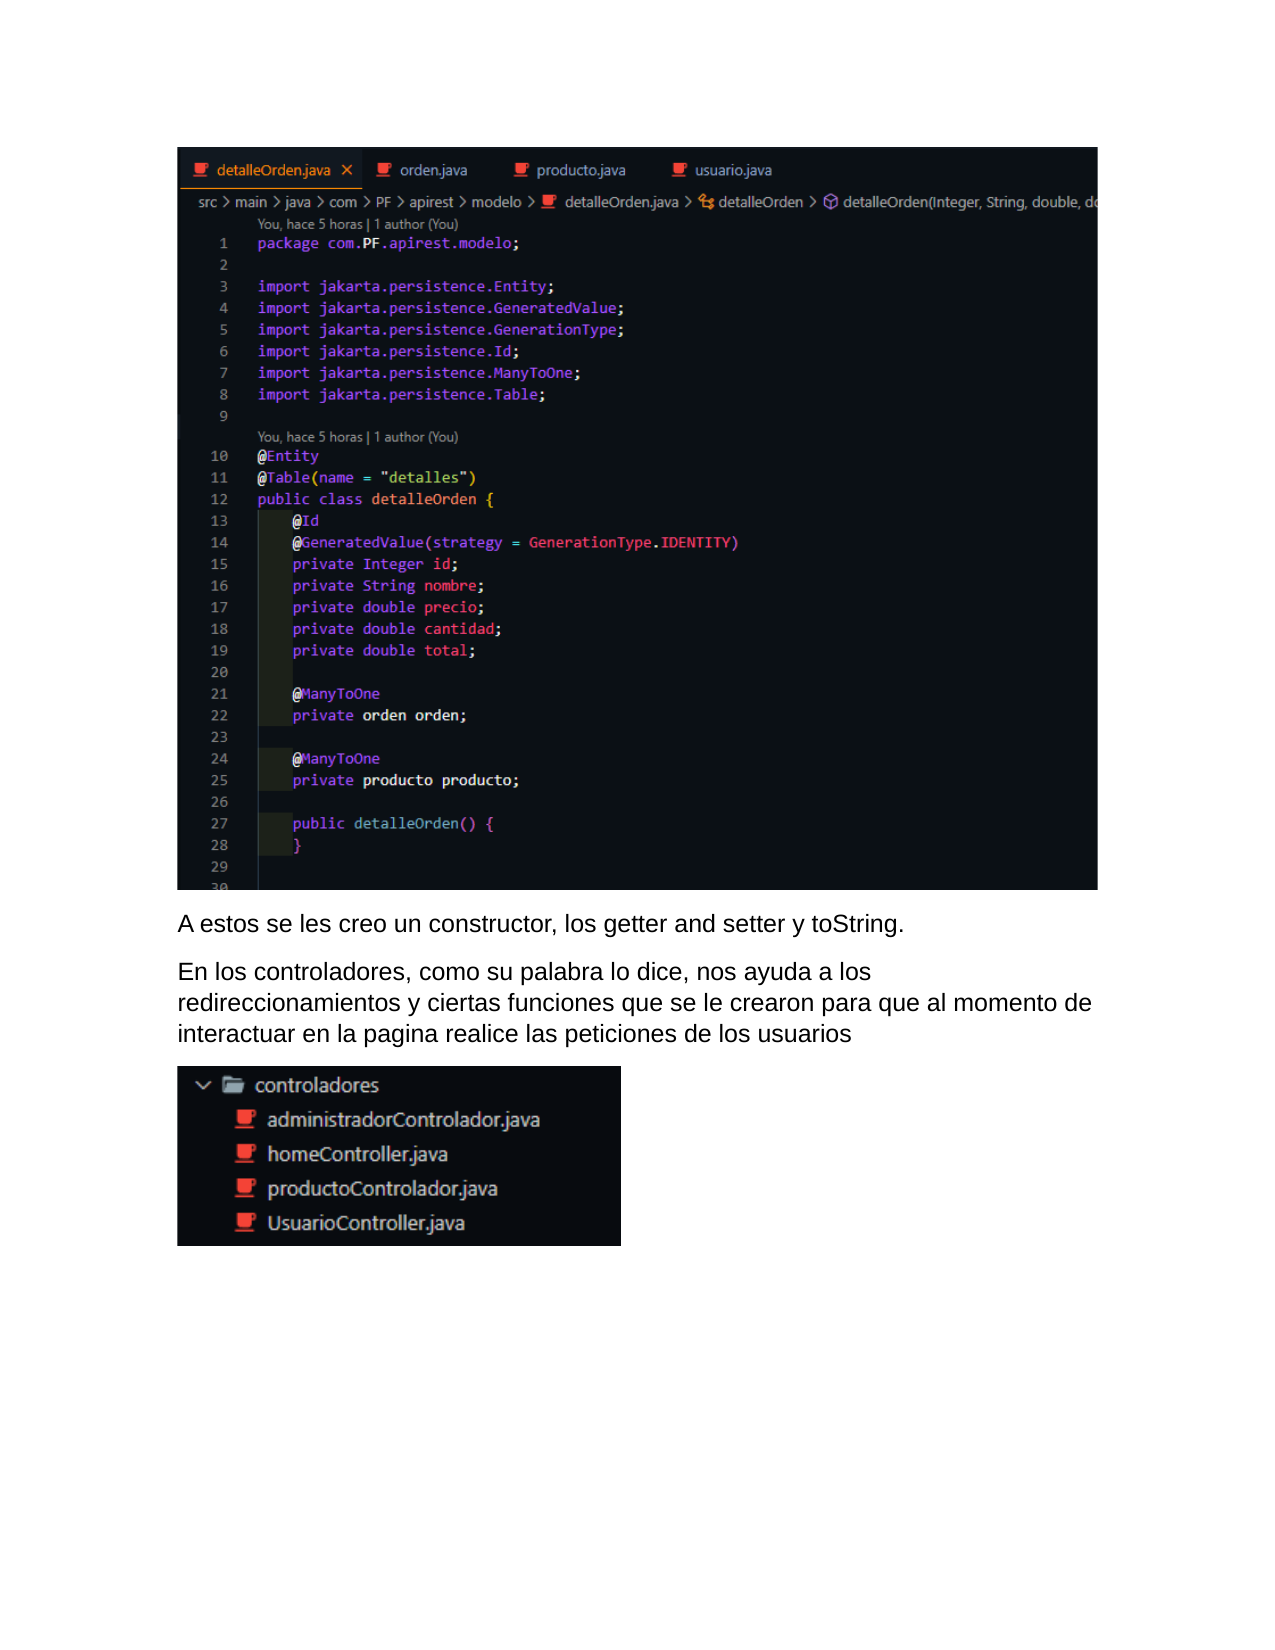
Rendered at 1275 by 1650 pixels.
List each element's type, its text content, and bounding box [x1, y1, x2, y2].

picture [177, 147, 1098, 890]
text A estos se les creo un constructor, los getter and setter y toString. [177, 909, 1098, 937]
text En los controladores, como su palabra lo dice, nos ayuda a los redireccionamientos y ciertas funciones que se le crearon para que al momento de interactuar en la pagina realice las peticiones de los usuarios [177, 956, 1098, 1047]
picture [177, 1066, 621, 1246]
